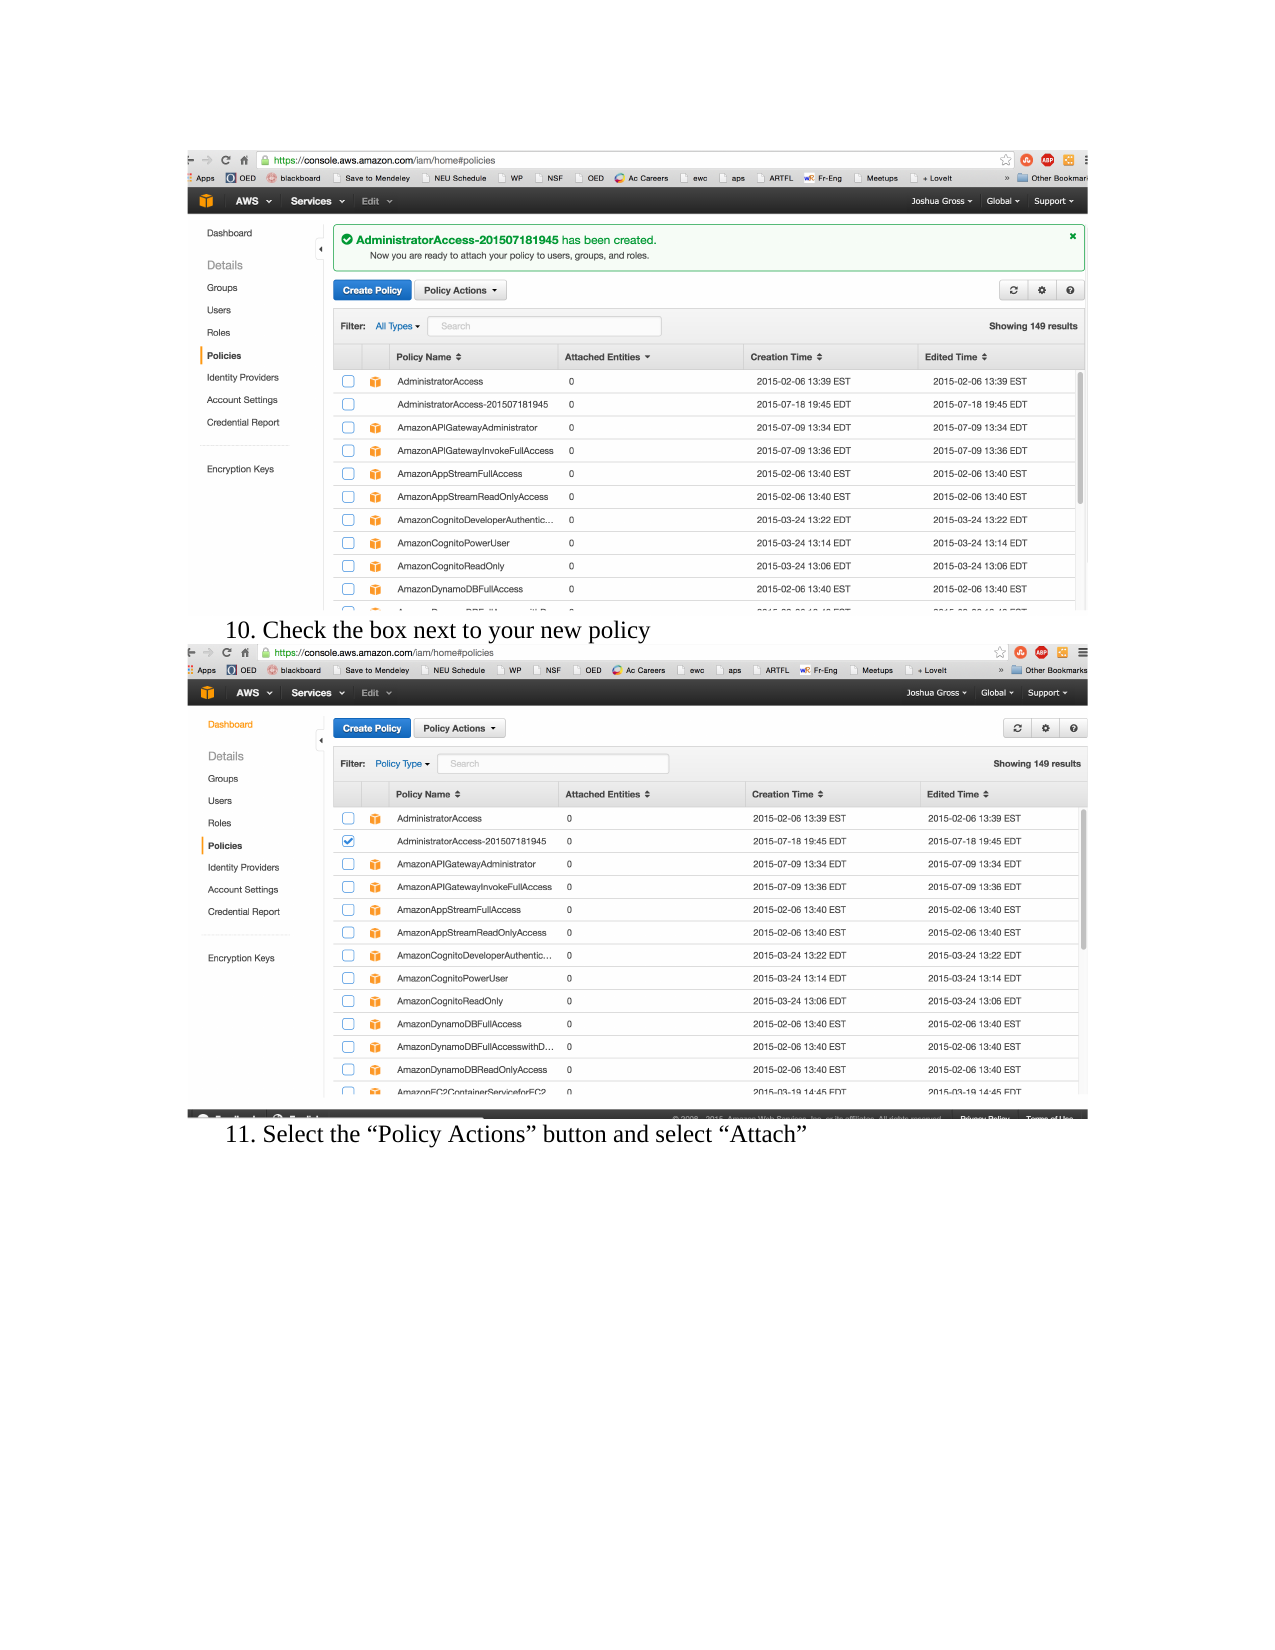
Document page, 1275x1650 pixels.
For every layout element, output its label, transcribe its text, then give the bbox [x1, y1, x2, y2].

picture [187, 150, 1088, 616]
picture [187, 644, 1088, 1119]
list Check the box next to your new policy [225, 616, 1087, 644]
list Select the “Policy Actions” button and select “Attach” [225, 1119, 1087, 1147]
